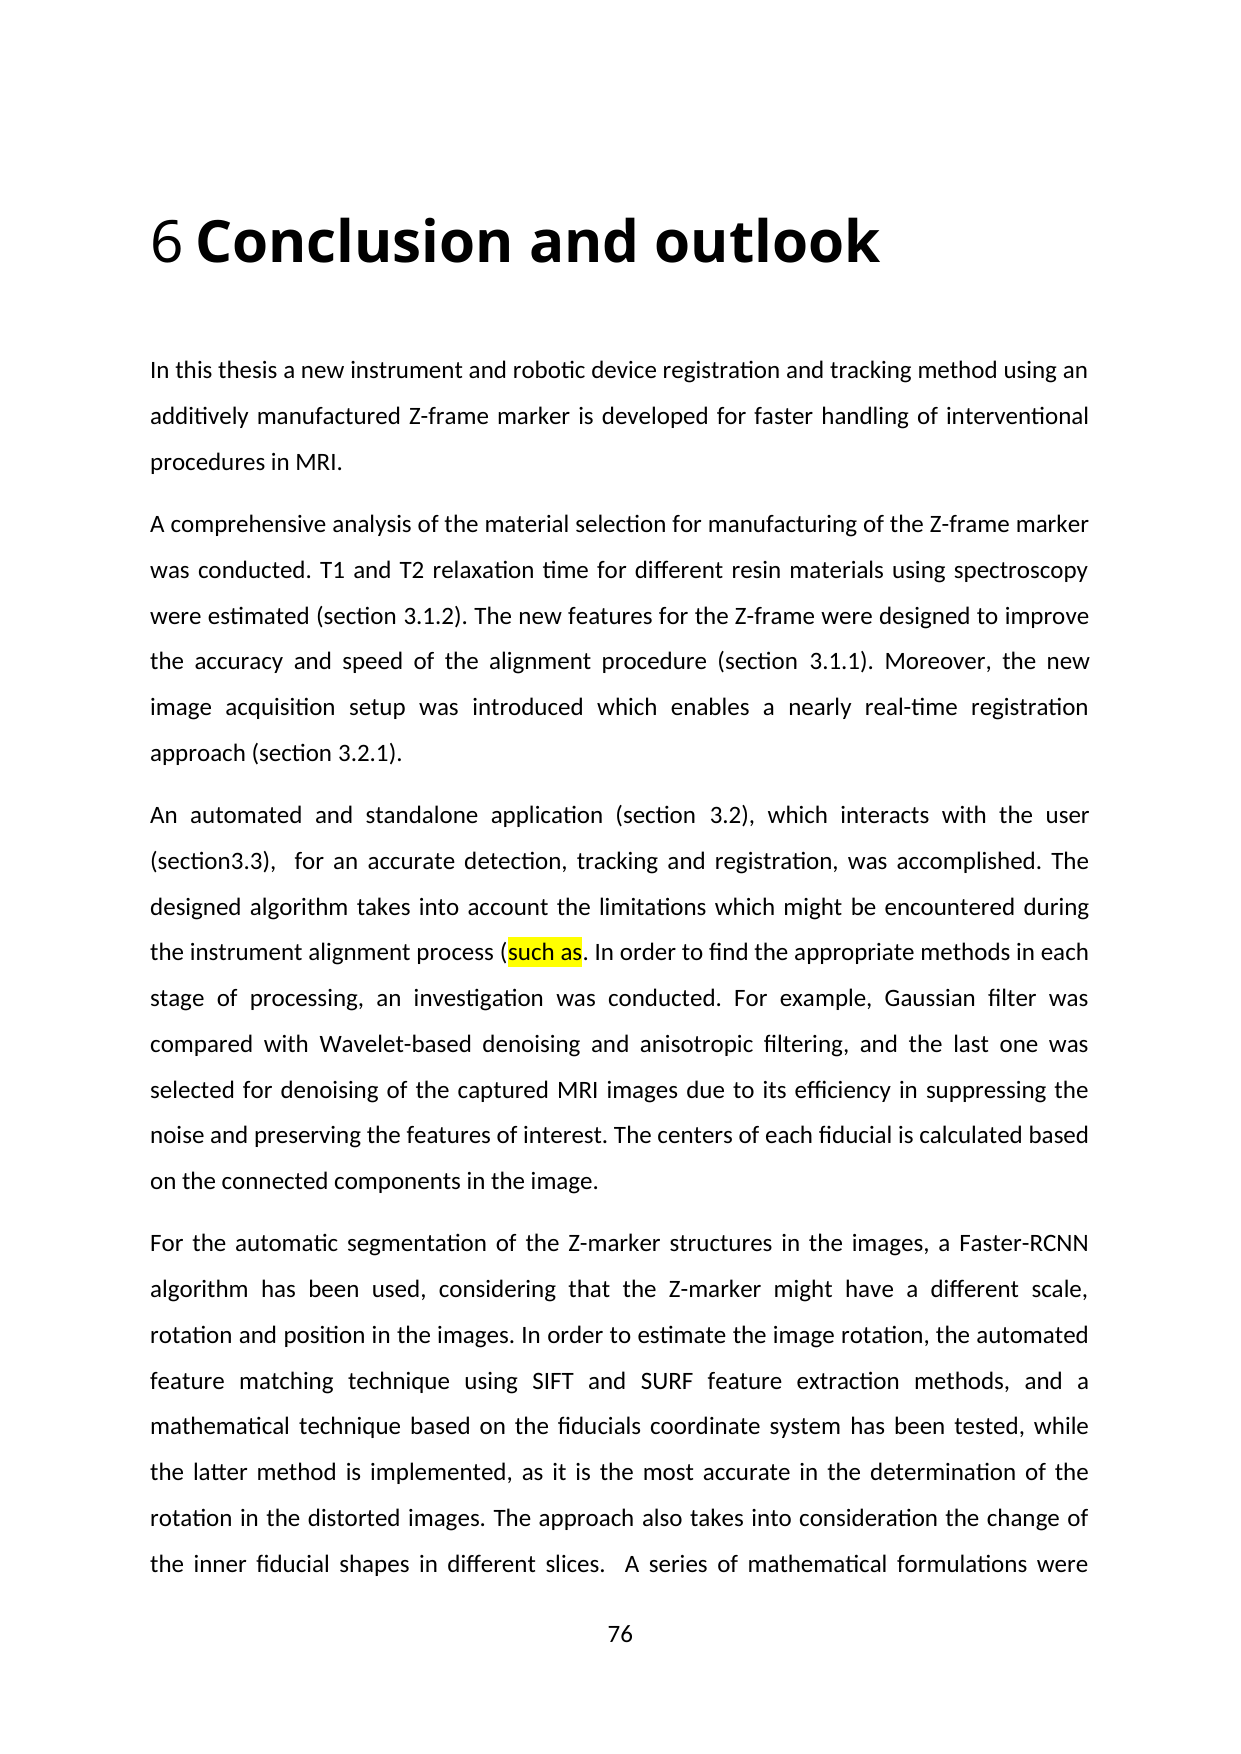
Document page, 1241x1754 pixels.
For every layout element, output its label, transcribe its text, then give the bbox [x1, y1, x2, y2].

subtitle Conclusion and outlook [150, 200, 1090, 279]
text In this thesis a new instrument and robotic device registration and tracking method using an additively manufactured Z-frame marker is developed for faster handling of interventional procedures in MRI. [150, 354, 1090, 476]
text A comprehensive analysis of the material selection for manufacturing of the Z-frame marker was conducted. T1 and T2 relaxation time for different resin materials using spectroscopy were estimated (section ‎3.1.2). The new features for the Z-frame were designed to improve the accuracy and speed of the alignment procedure (section ‎3.1.1). Moreover, the new image acquisition setup was introduced which enables a nearly real-time registration approach (section ‎3.2.1). [150, 508, 1090, 767]
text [150, 1228, 1090, 1578]
text An automated and standalone application (section ‎3.2), which interacts with the user (section‎ 3.3), for an accurate detection, tracking and registration, was accomplished. The designed algorithm takes into account the limitations which might be encountered during the instrument alignment process (such as. In order to find the appropriate methods in each stage of processing, an investigation was conducted. For example, Gaussian filter was compared with Wavelet-based denoising and anisotropic filtering, and the last one was selected for denoising of the captured MRI images due to its efficiency in suppressing the noise and preserving the features of interest. The centers of each fiducial is calculated based on the connected components in the image. [150, 799, 1090, 1196]
